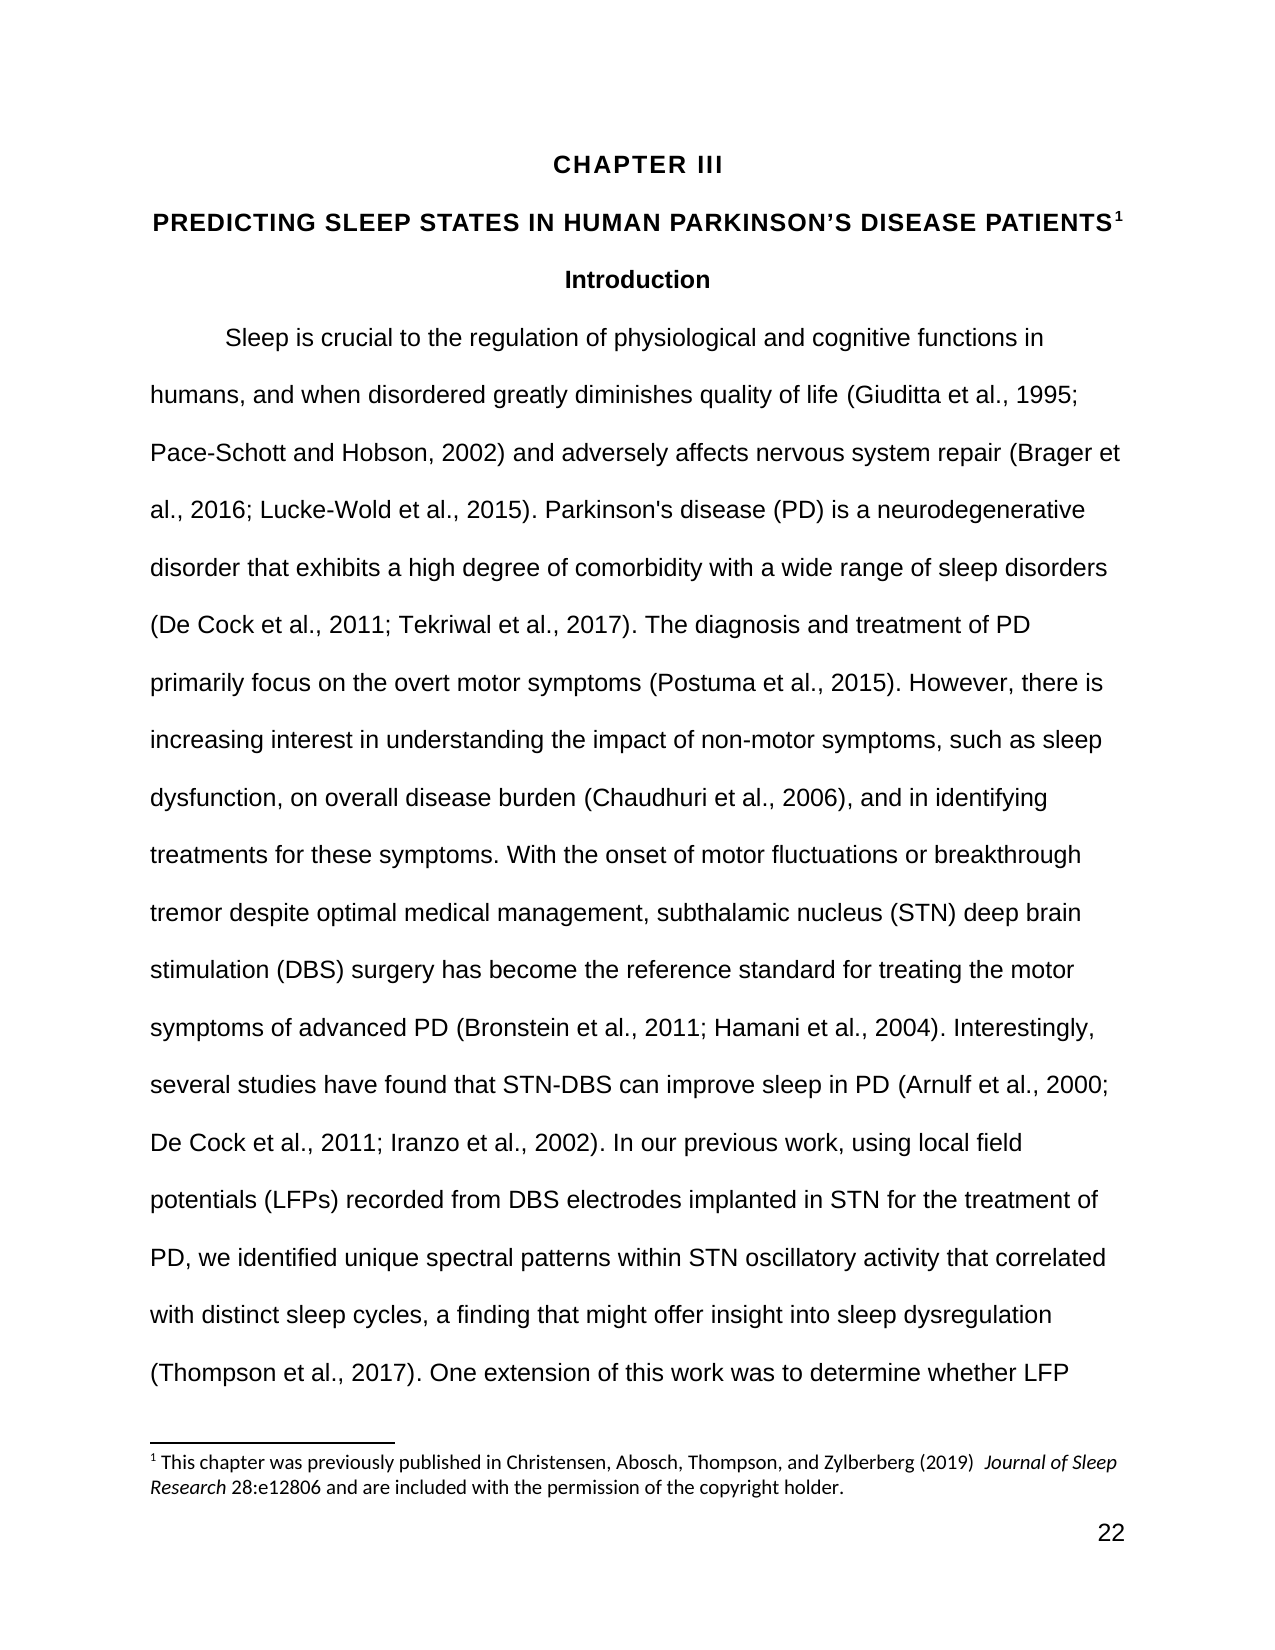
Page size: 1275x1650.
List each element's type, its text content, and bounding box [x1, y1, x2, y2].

title PREDICTING SLEEP STATES IN HUMAN PARKINSON’S DISEASE PATIENTS [150, 207, 1125, 236]
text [150, 322, 1125, 1386]
title CHAPTER III [150, 150, 1125, 179]
text Introduction [150, 265, 1125, 294]
